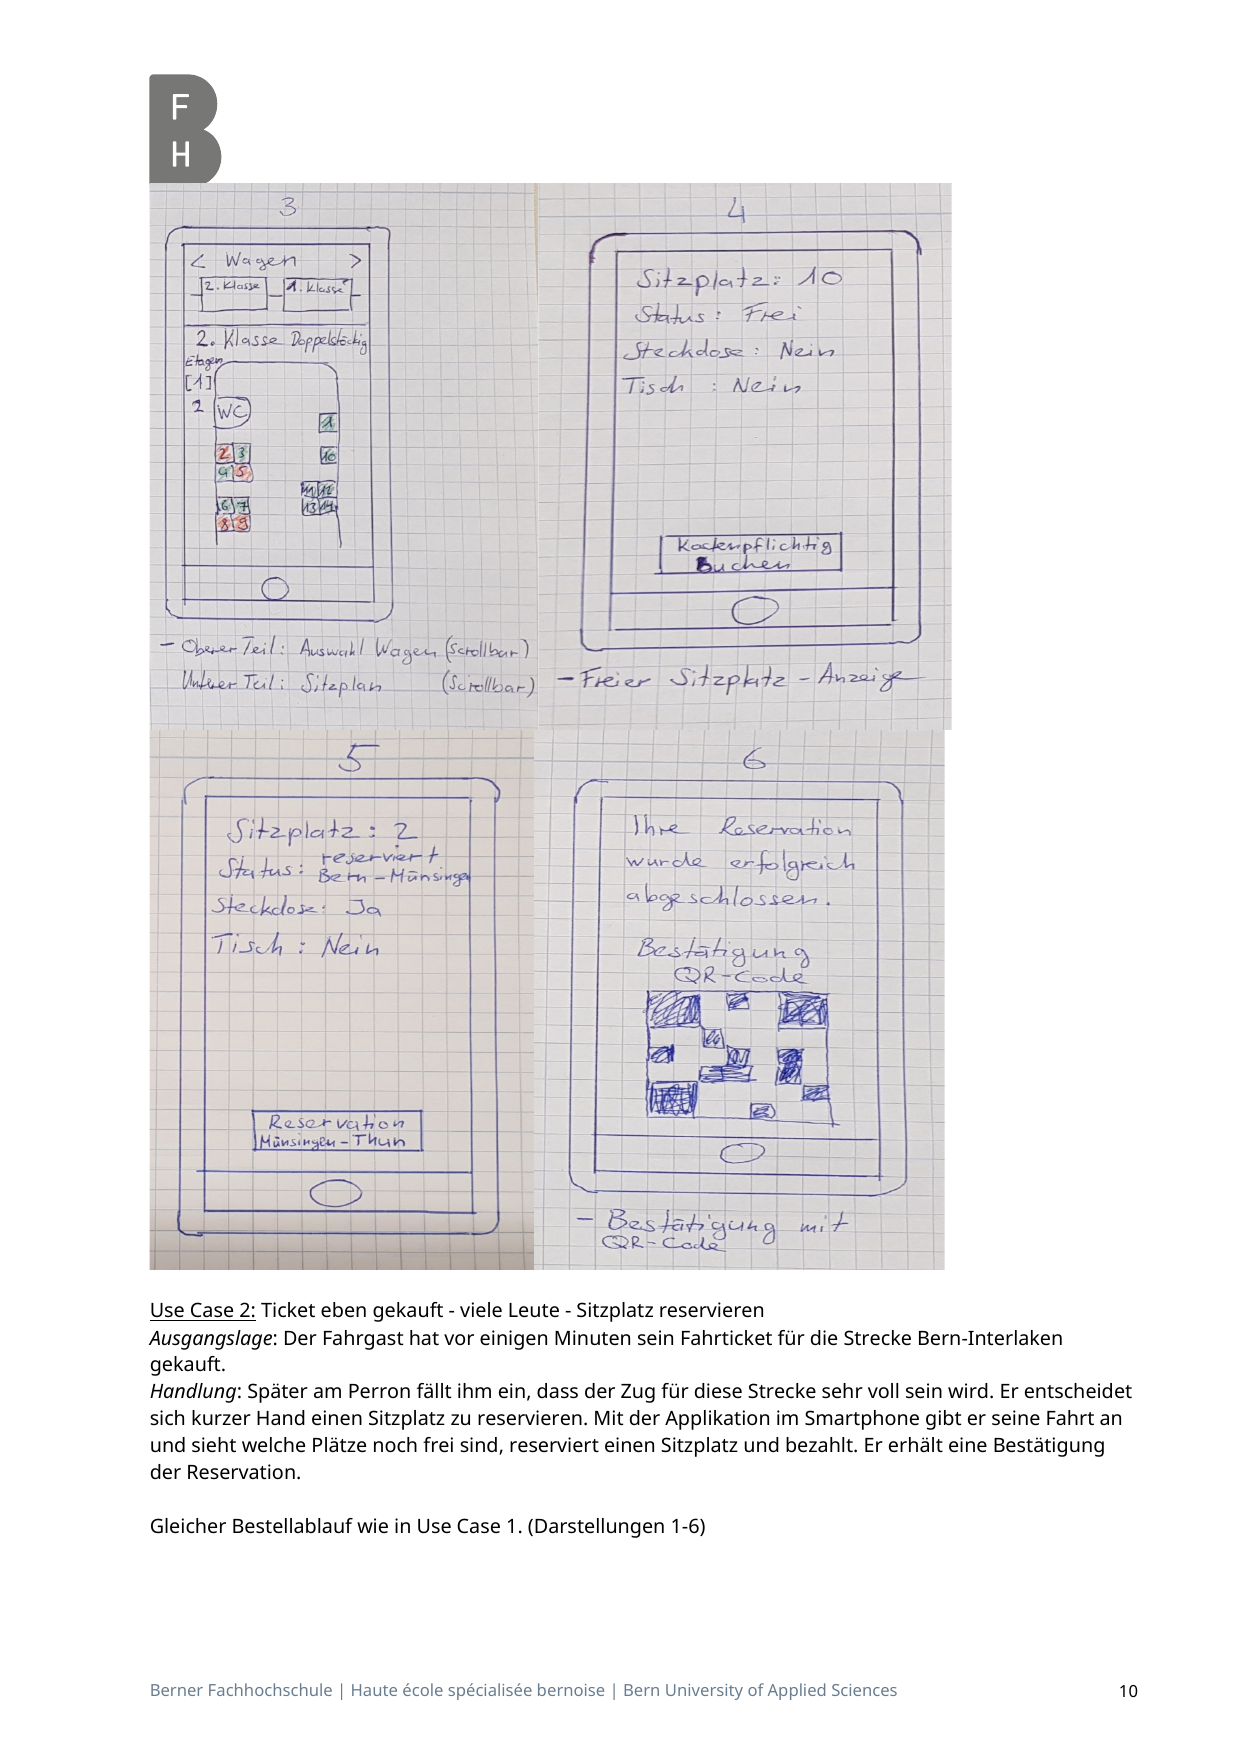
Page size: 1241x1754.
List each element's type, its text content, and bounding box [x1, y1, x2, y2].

text Gleicher Bestellablauf wie in Use Case 1. (Darstellungen 1-6) [149, 1513, 1136, 1539]
text Handlung: Später am Perron fällt ihm ein, dass der Zug für diese Strecke sehr voll sein wird. Er entscheidet sich kurzer Hand einen Sitzplatz zu reservieren. Mit der Applikation im Smartphone gibt er seine Fahrt an und sieht welche Plätze noch frei sind, reserviert einen Sitzplatz und bezahlt. Er erhält eine Bestätigung der Reservation. [149, 1378, 1136, 1486]
picture [149, 183, 952, 1270]
text Use Case 2: Ticket eben gekauft - viele Leute - Sitzplatz reservieren [149, 1297, 1136, 1324]
text Ausgangslage: Der Fahrgast hat vor einigen Minuten sein Fahrticket für die Strecke Bern-Interlaken gekauft. [149, 1324, 1136, 1378]
